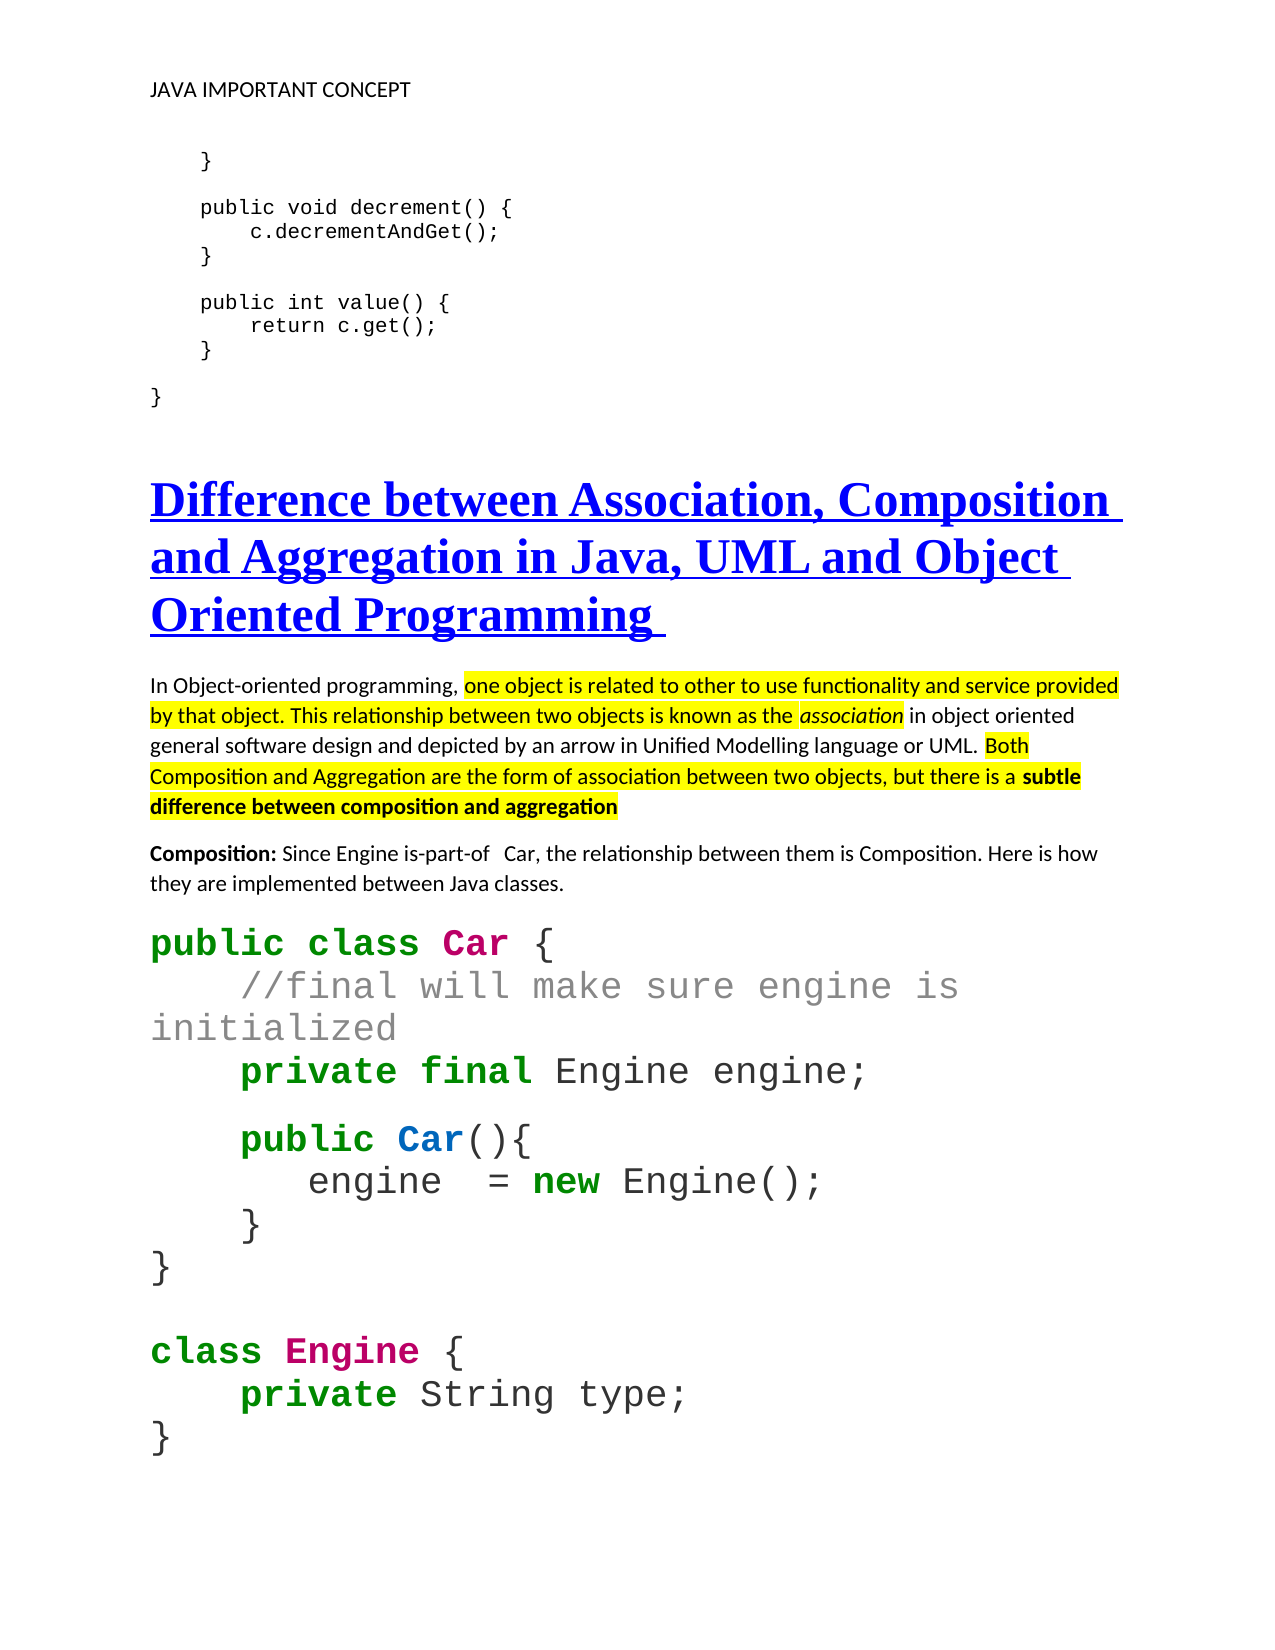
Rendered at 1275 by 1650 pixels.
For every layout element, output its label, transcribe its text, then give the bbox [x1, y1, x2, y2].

text } [150, 1417, 1125, 1460]
text In Object-oriented programming, one object is related to other to use functionality and service provided by that object. This relationship between two objects is known as the association in object oriented general software design and depicted by an arrow in Unified Modelling language or UML. Both Composition and Aggregation are the form of association between two objects, but there is a subtle difference between composition and aggregation [150, 671, 1125, 820]
text } [150, 150, 1125, 174]
text private final Engine engine; [150, 1052, 1125, 1094]
text //final will make sure engine is initialized [150, 967, 1125, 1052]
text public void decrement() { [150, 197, 1125, 221]
text } [150, 244, 1125, 268]
subtitle Difference between Association, Composition and Aggregation in Java, UML and Object Oriented Programming [150, 469, 1125, 642]
text } [150, 386, 1125, 410]
text c.decrementAndGet(); [150, 221, 1125, 244]
text public class Car { [150, 924, 1125, 967]
text } [150, 1247, 1125, 1290]
text private String type; [150, 1375, 1125, 1417]
text return c.get(); [150, 316, 1125, 339]
text } [150, 1205, 1125, 1247]
text public int value() { [150, 292, 1125, 316]
text Composition: Since Engine is-part-of Car, the relationship between them is Composition. Here is how they are implemented between Java classes. [150, 839, 1125, 897]
text class Engine { [150, 1332, 1125, 1375]
text public Car(){ [150, 1120, 1125, 1162]
text engine = new Engine(); [150, 1162, 1125, 1205]
text } [150, 339, 1125, 363]
